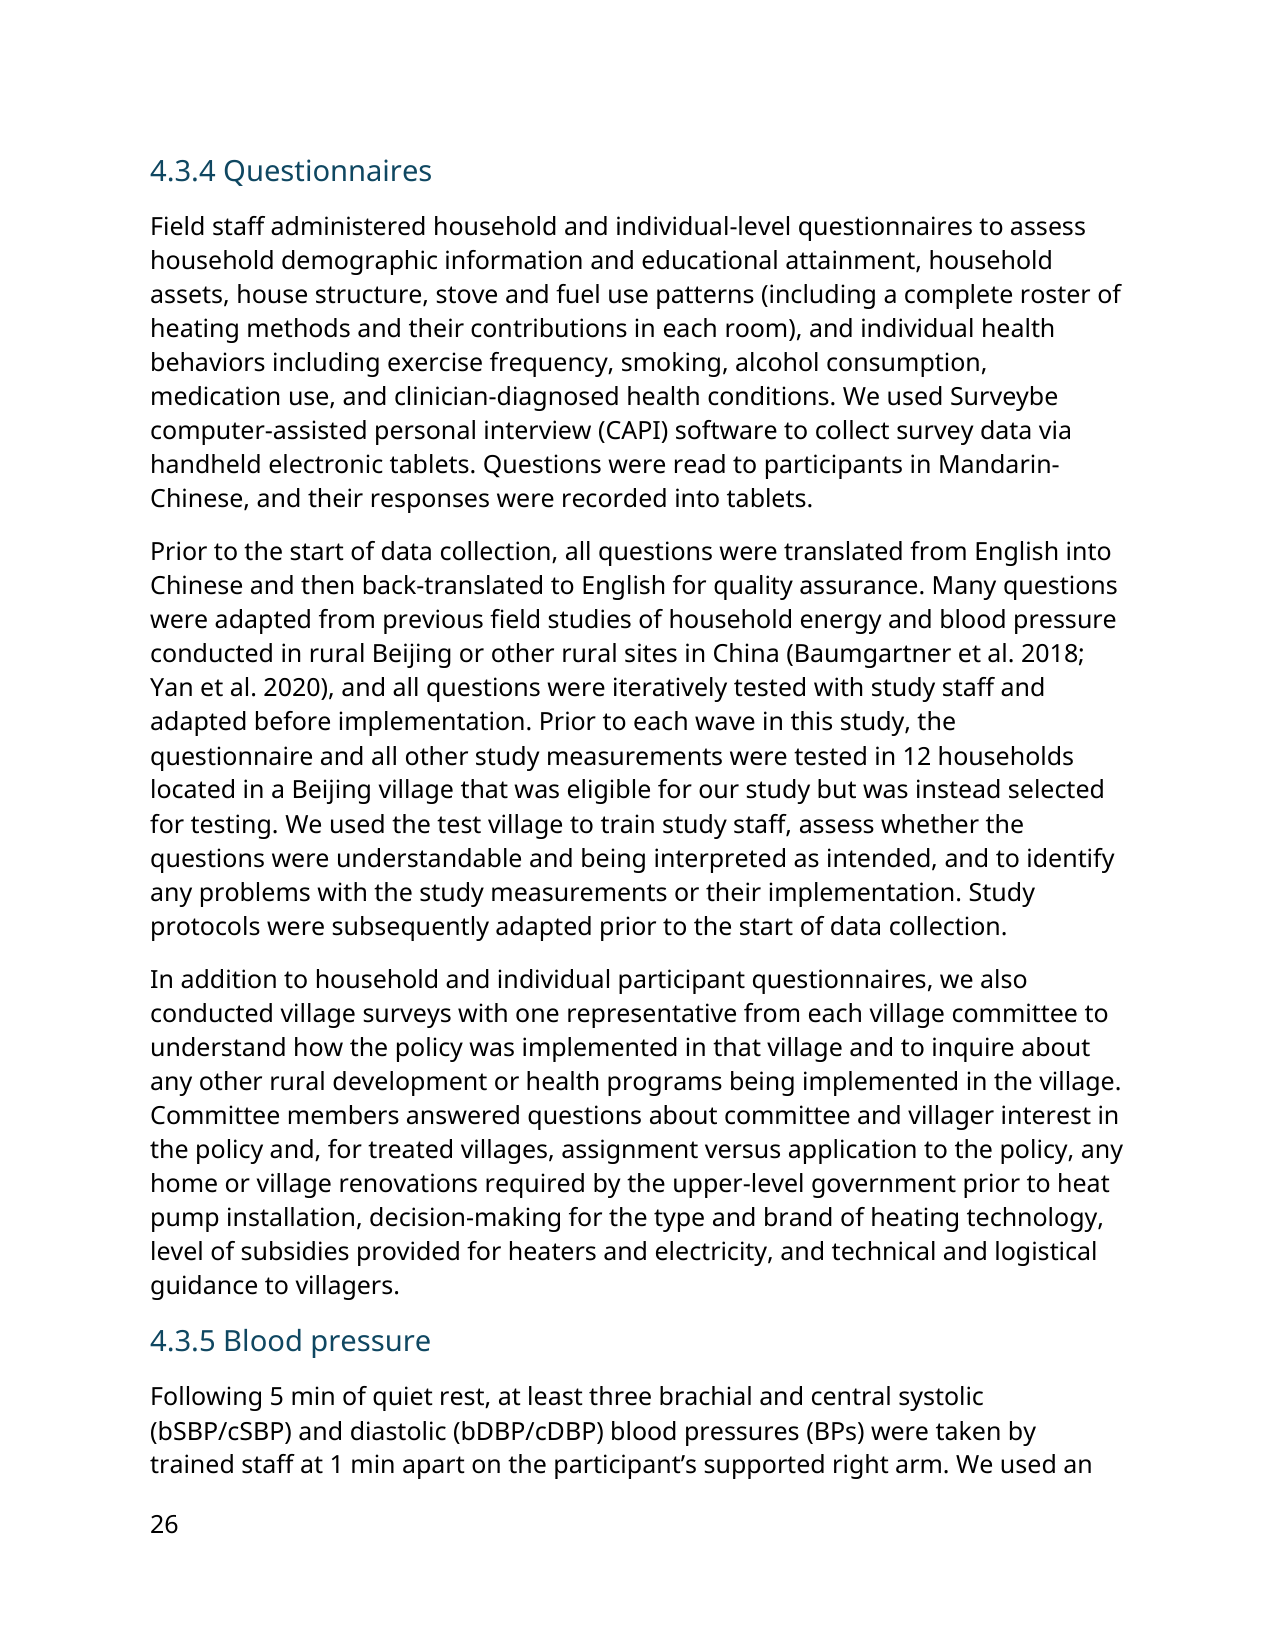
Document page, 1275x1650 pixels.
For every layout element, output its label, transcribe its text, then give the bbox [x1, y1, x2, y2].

subtitle 4.3.5 Blood pressure [150, 1321, 1125, 1360]
text Field staff administered household and individual-level questionnaires to assess household demographic information and educational attainment, household assets, house structure, stove and fuel use patterns (including a complete roster of heating methods and their contributions in each room), and individual health behaviors including exercise frequency, smoking, alcohol consumption, medication use, and clinician-diagnosed health conditions. We used Surveybe computer-assisted personal interview (CAPI) software to collect survey data via handheld electronic tablets. Questions were read to participants in Mandarin-Chinese, and their responses were recorded into tablets. [150, 208, 1125, 515]
subtitle 4.3.4 Questionnaires [150, 150, 1125, 190]
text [150, 1379, 1125, 1481]
text Prior to the start of data collection, all questions were translated from English into Chinese and then back-translated to English for quality assurance. Many questions were adapted from previous field studies of household energy and blood pressure conducted in rural Beijing or other rural sites in China (Baumgartner et al. 2018; Yan et al. 2020), and all questions were iteratively tested with study staff and adapted before implementation. Prior to each wave in this study, the questionnaire and all other study measurements were tested in 12 households located in a Beijing village that was eligible for our study but was instead selected for testing. We used the test village to train study staff, assess whether the questions were understandable and being interpreted as intended, and to identify any problems with the study measurements or their implementation. Study protocols were subsequently adapted prior to the start of data collection. [150, 534, 1125, 942]
text In addition to household and individual participant questionnaires, we also conducted village surveys with one representative from each village committee to understand how the policy was implemented in that village and to inquire about any other rural development or health programs being implemented in the village. Committee members answered questions about committee and villager interest in the policy and, for treated villages, assignment versus application to the policy, any home or village renovations required by the upper-level government prior to heat pump installation, decision-making for the type and brand of heating technology, level of subsidies provided for heaters and electricity, and technical and logistical guidance to villagers. [150, 961, 1125, 1302]
